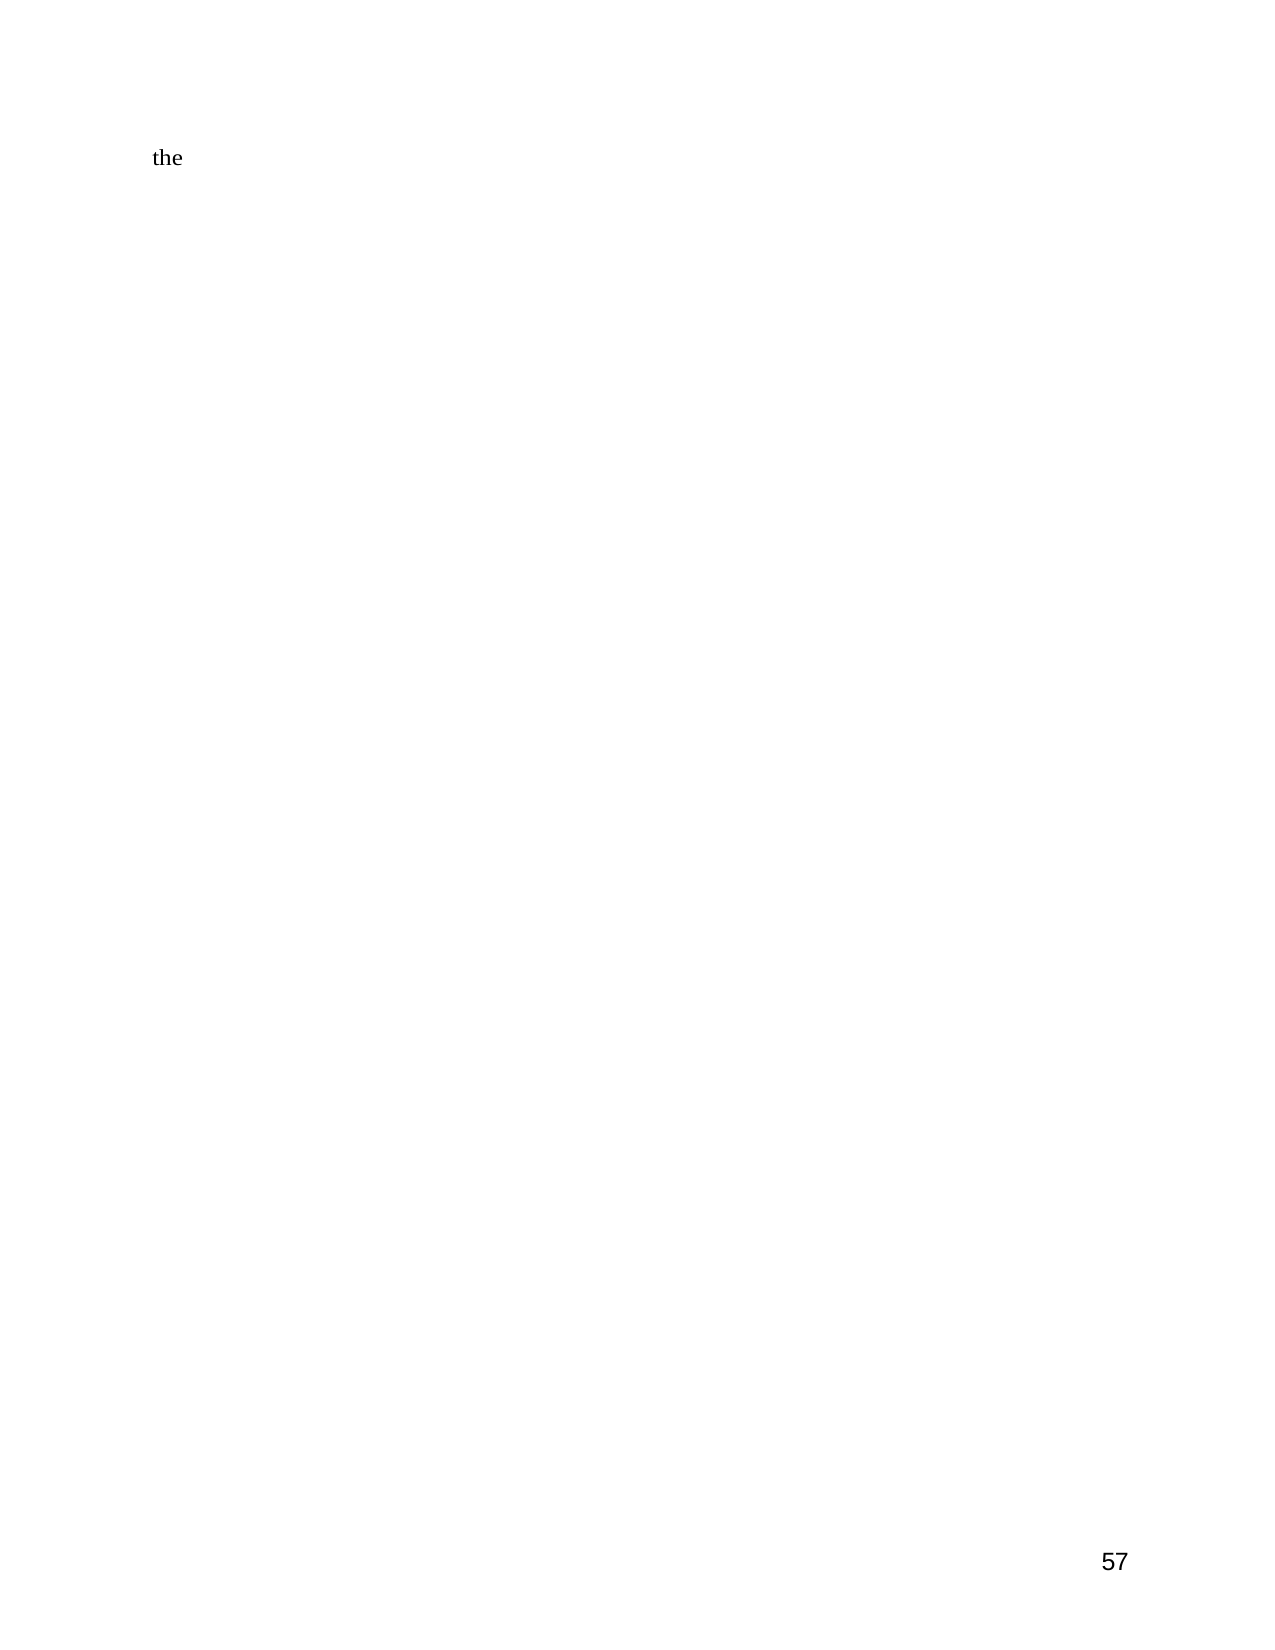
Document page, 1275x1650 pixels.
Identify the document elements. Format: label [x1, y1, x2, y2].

text [152, 144, 1127, 170]
